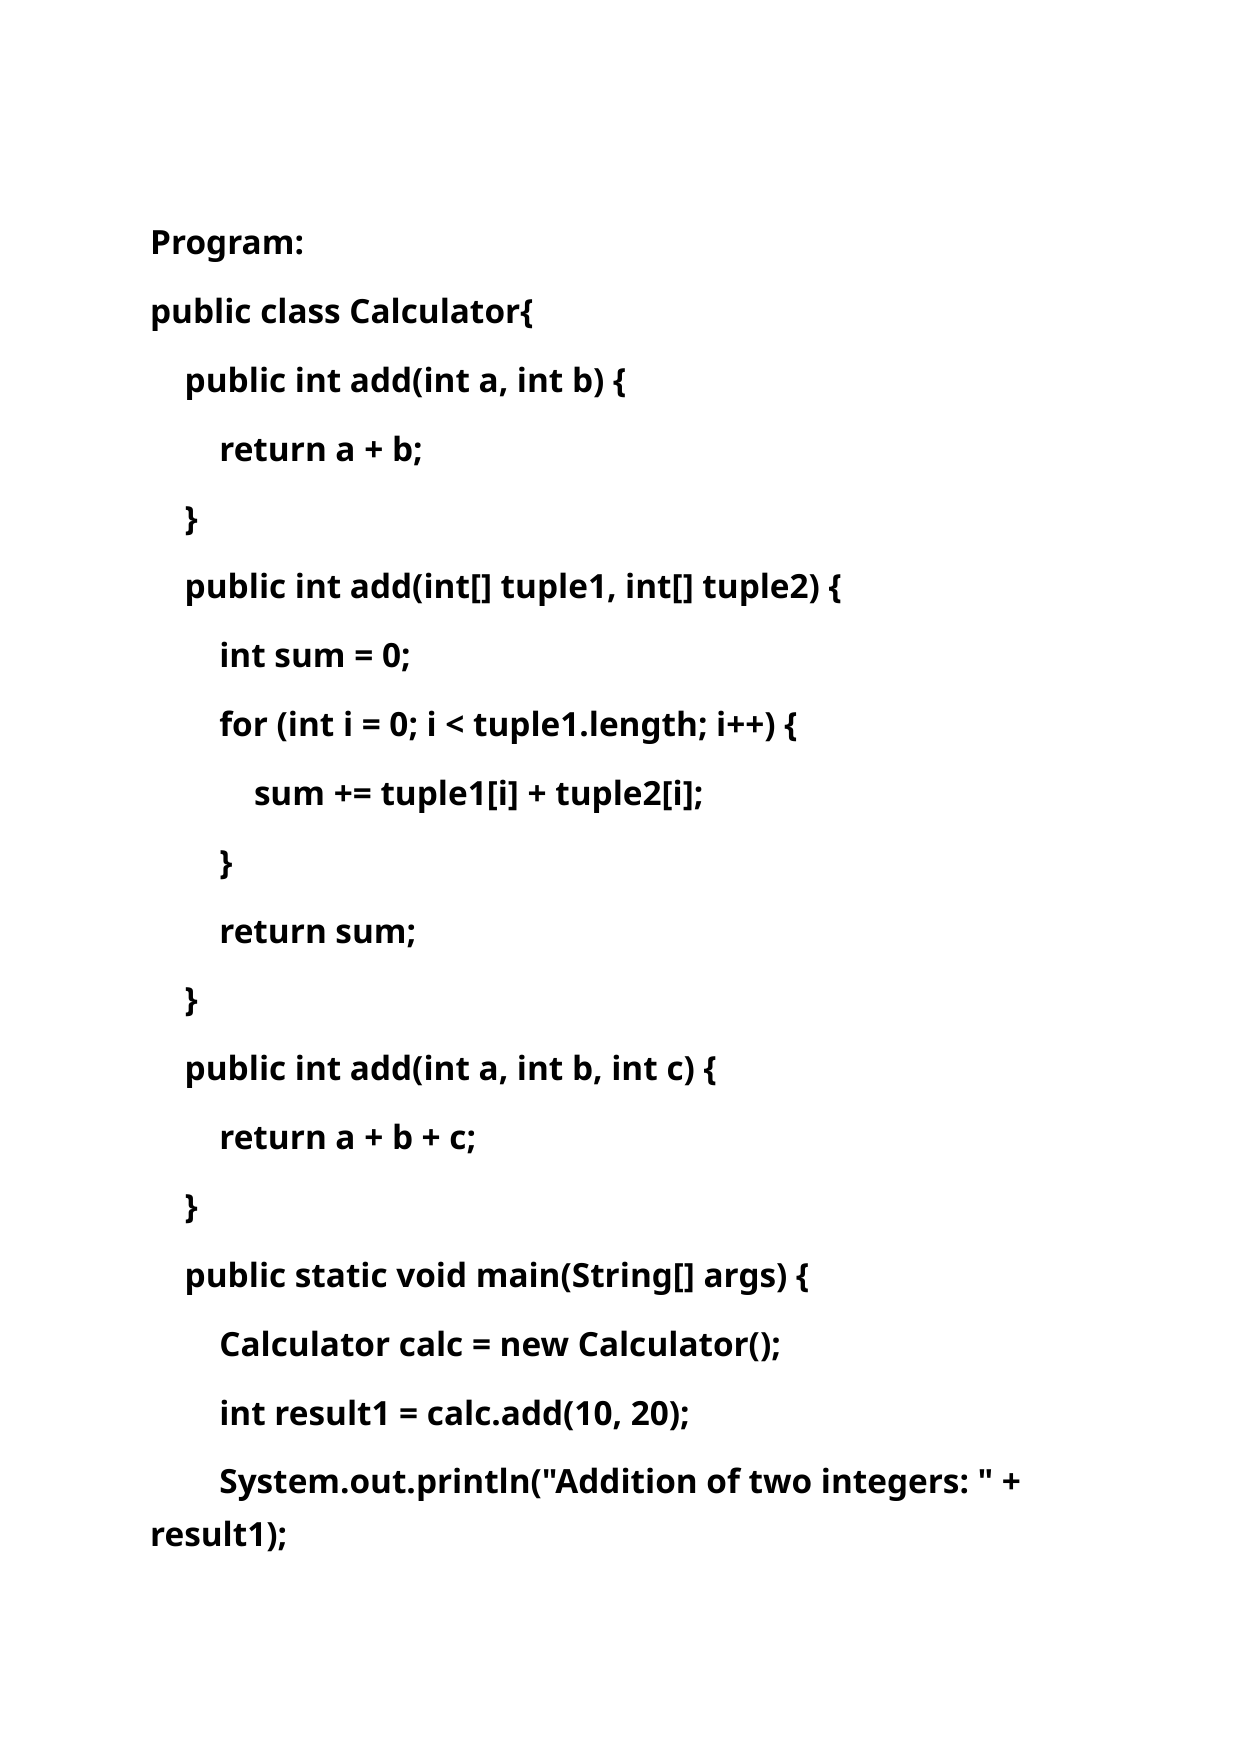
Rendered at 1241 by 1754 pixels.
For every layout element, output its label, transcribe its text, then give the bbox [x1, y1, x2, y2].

text int sum = 0; [150, 632, 1090, 677]
text return a + b + c; [150, 1114, 1090, 1159]
text for (int i = 0; i < tuple1.length; i++) { [150, 701, 1090, 746]
text public class Calculator{ [150, 288, 1090, 333]
text Calculator calc = new Calculator(); [150, 1321, 1090, 1366]
text } [150, 838, 1090, 884]
text sum += tuple1[i] + tuple2[i]; [150, 770, 1090, 815]
text } [150, 976, 1090, 1022]
text int result1 = calc.add(10, 20); [150, 1389, 1090, 1435]
text System.out.println("Addition of two integers: " + result1); [150, 1458, 1090, 1556]
text public int add(int a, int b, int c) { [150, 1045, 1090, 1091]
text public static void main(String[] args) { [150, 1252, 1090, 1297]
text Program: [150, 219, 1090, 264]
text return a + b; [150, 425, 1090, 471]
text public int add(int[] tuple1, int[] tuple2) { [150, 563, 1090, 608]
text } [150, 1183, 1090, 1228]
text return sum; [150, 907, 1090, 953]
text } [150, 494, 1090, 540]
text public int add(int a, int b) { [150, 357, 1090, 402]
